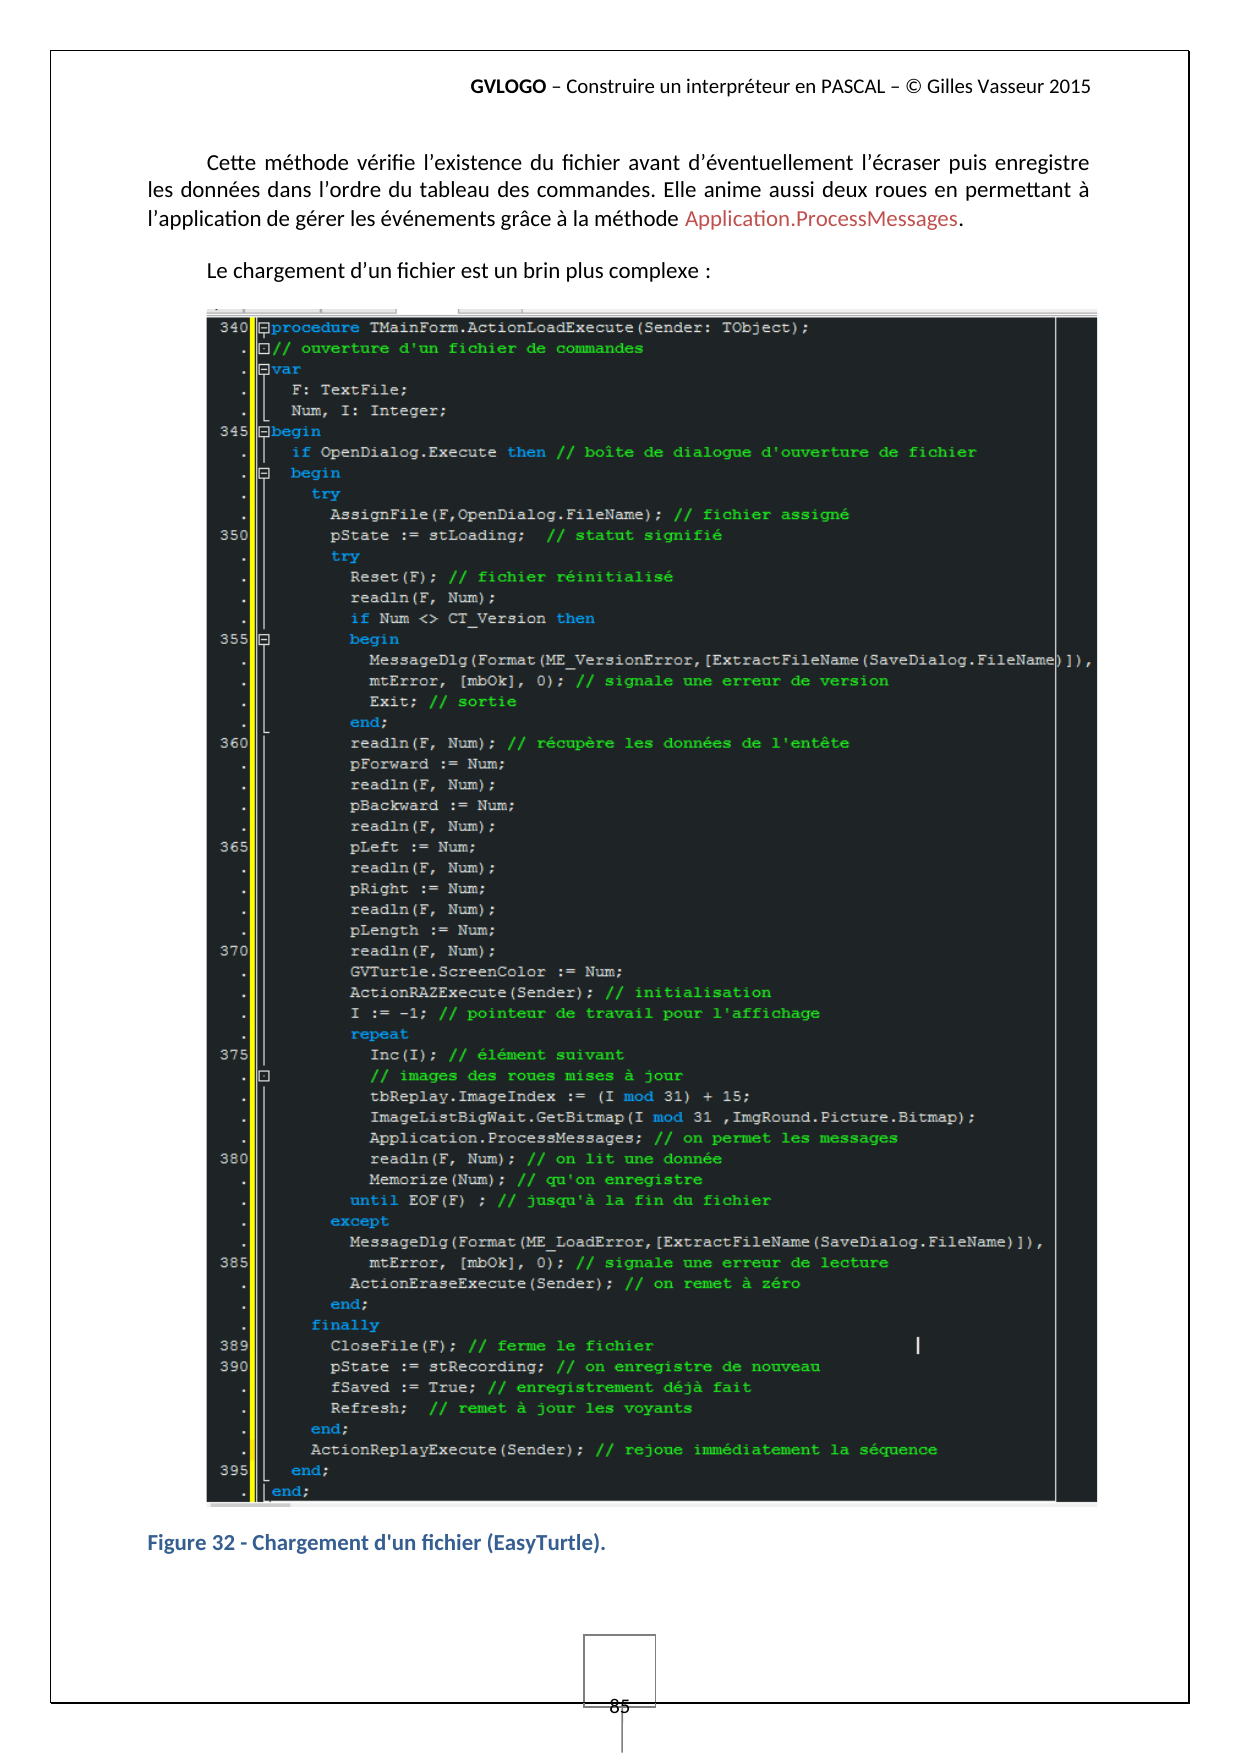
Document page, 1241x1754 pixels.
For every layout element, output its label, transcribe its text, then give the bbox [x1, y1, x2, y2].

picture [206, 309, 1098, 1507]
text Cette méthode vérifie l’existence du fichier avant d’éventuellement l’écraser puis enregistre les données dans l’ordre du tableau des commandes. Elle anime aussi deux roues en permettant à l’application de gérer les événements grâce à la méthode Application.ProcessMessages. [147, 148, 1092, 232]
text Figure 32 - Chargement d'un fichier (EasyTurtle). [147, 1528, 1092, 1556]
text Le chargement d’un fichier est un brin plus complexe : [147, 257, 1092, 285]
